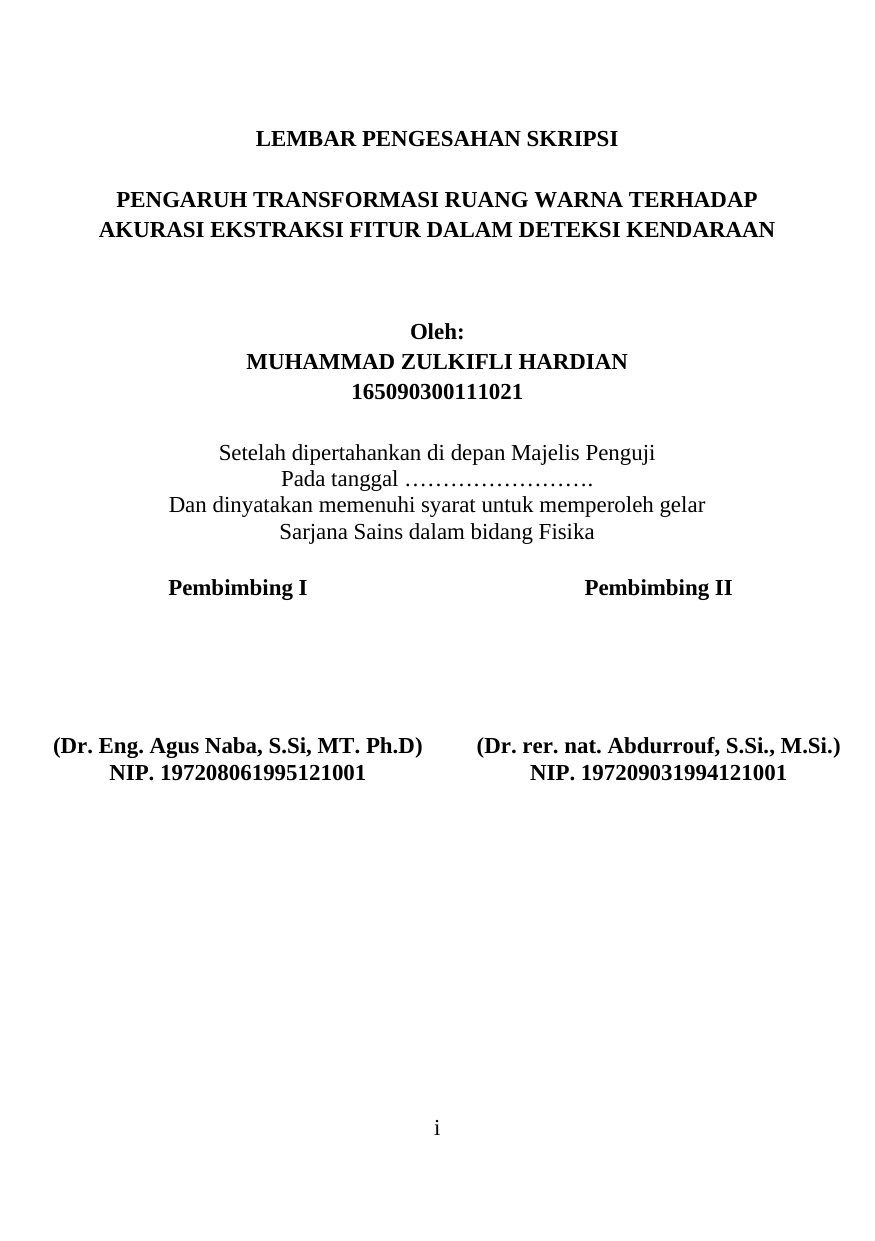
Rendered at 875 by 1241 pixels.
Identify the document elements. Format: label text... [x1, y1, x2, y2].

text Dan dinyatakan memenuhi syarat untuk memperoleh gelar [89, 491, 785, 518]
text MUHAMMAD ZULKIFLI HARDIAN 165090300111021 [89, 348, 785, 405]
text Setelah dipertahankan di depan Majelis Penguji [89, 439, 785, 465]
text Pada tanggal ……………………. [89, 465, 785, 491]
table_header Pembimbing II (Dr. rer. nat. Abdurrouf, S.Si., M.Si.) NIP. 197209031994121001 [459, 574, 858, 785]
table_header Pembimbing I (Dr. Eng. Agus Naba, S.Si, MT. Ph.D) NIP. 197208061995121001 [16, 574, 459, 785]
subtitle LEMBAR PENGESAHAN SKRIPSI [89, 125, 785, 152]
text Sarjana Sains dalam bidang Fisika [89, 518, 785, 544]
text PENGARUH TRANSFORMASI RUANG WARNA TERHADAP AKURASI EKSTRAKSI FITUR DALAM DETEKSI KENDARAAN [89, 186, 785, 242]
text Oleh: [89, 318, 785, 344]
